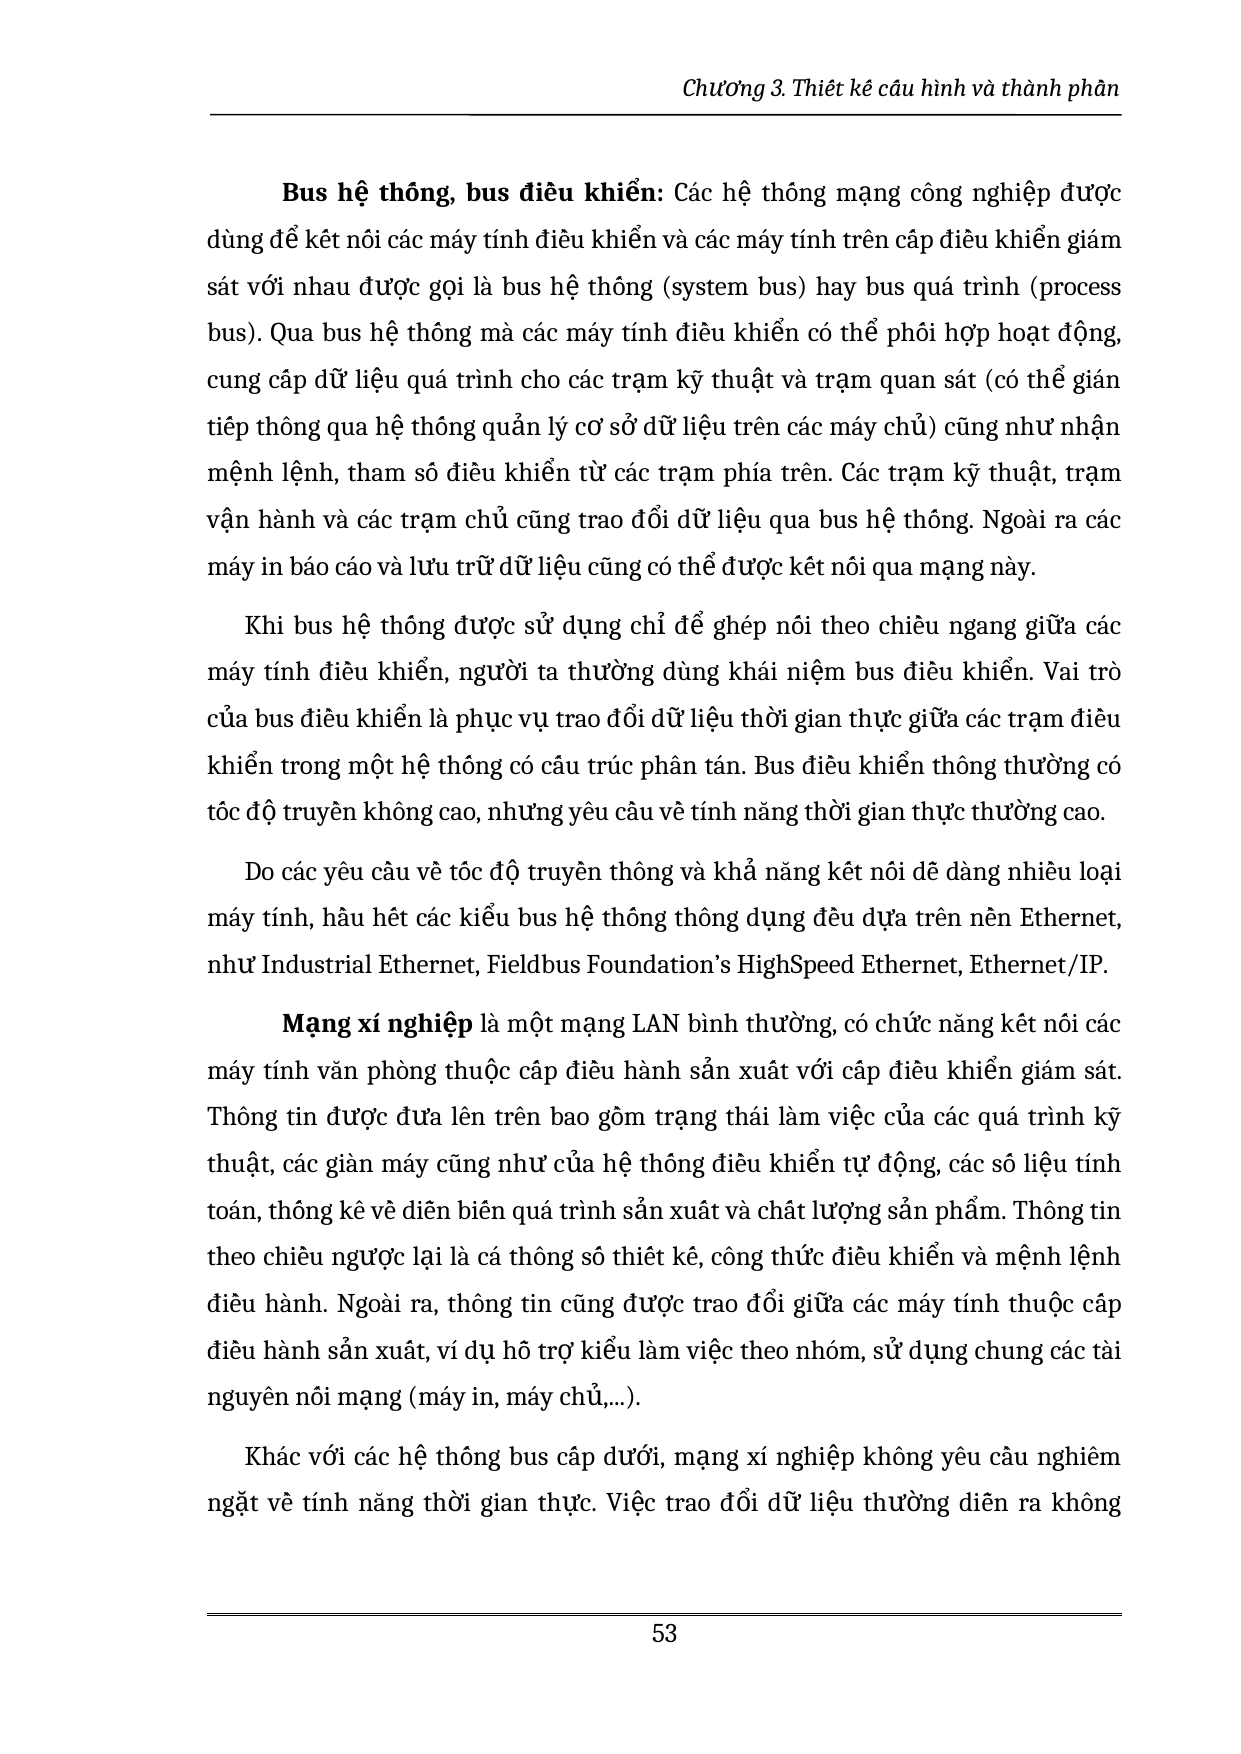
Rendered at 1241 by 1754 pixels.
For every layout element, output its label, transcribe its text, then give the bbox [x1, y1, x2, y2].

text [207, 1441, 1122, 1518]
text Do các yêu cầu về tốc độ truyền thông và khả năng kết nối dễ dàng nhiều loại máy tính, hầu hết các kiểu bus hệ thống thông dụng đều dựa trên nền Ethernet, như Industrial Ethernet, Fieldbus Foundation’s HighSpeed Ethernet, Ethernet/IP. [207, 856, 1122, 980]
text Mạng xí nghiệp là một mạng LAN bình thường, có chức năng kết nối các máy tính văn phòng thuộc cấp điều hành sản xuất với cấp điều khiển giám sát. Thông tin được đưa lên trên bao gồm trạng thái làm việc của các quá trình kỹ thuật, các giàn máy cũng như của hệ thống điều khiển tự động, các số liệu tính toán, thống kê về diễn biến quá trình sản xuất và chất lượng sản phẩm. Thông tin theo chiều ngược lại là cá thông số thiết kế, công thức điều khiển và mệnh lệnh điều hành. Ngoài ra, thông tin cũng được trao đổi giữa các máy tính thuộc cấp điều hành sản xuất, ví dụ hỗ trợ kiểu làm việc theo nhóm, sử dụng chung các tài nguyên nối mạng (máy in, máy chủ,...). [207, 1008, 1122, 1412]
text Bus hệ thống, bus điều khiển: Các hệ thống mạng công nghiệp được dùng để kết nối các máy tính điều khiển và các máy tính trên cấp điều khiển giám sát với nhau được gọi là bus hệ thống (system bus) hay bus quá trình (process bus). Qua bus hệ thống mà các máy tính điều khiển có thể phối hợp hoạt động, cung cấp dữ liệu quá trình cho các trạm kỹ thuật và trạm quan sát (có thể gián tiếp thông qua hệ thống quản lý cơ sở dữ liệu trên các máy chủ) cũng như nhận mệnh lệnh, tham số điều khiển từ các trạm phía trên. Các trạm kỹ thuật, trạm vận hành và các trạm chủ cũng trao đổi dữ liệu qua bus hệ thống. Ngoài ra các máy in báo cáo và lưu trữ dữ liệu cũng có thể được kết nối qua mạng này. [207, 177, 1122, 582]
text Khi bus hệ thống được sử dụng chỉ để ghép nối theo chiều ngang giữa các máy tính điều khiển, người ta thường dùng khái niệm bus điều khiển. Vai trò của bus điều khiển là phục vụ trao đổi dữ liệu thời gian thực giữa các trạm điều khiển trong một hệ thống có cấu trúc phân tán. Bus điều khiển thông thường có tốc độ truyền không cao, nhưng yêu cầu về tính năng thời gian thực thường cao. [207, 610, 1122, 827]
